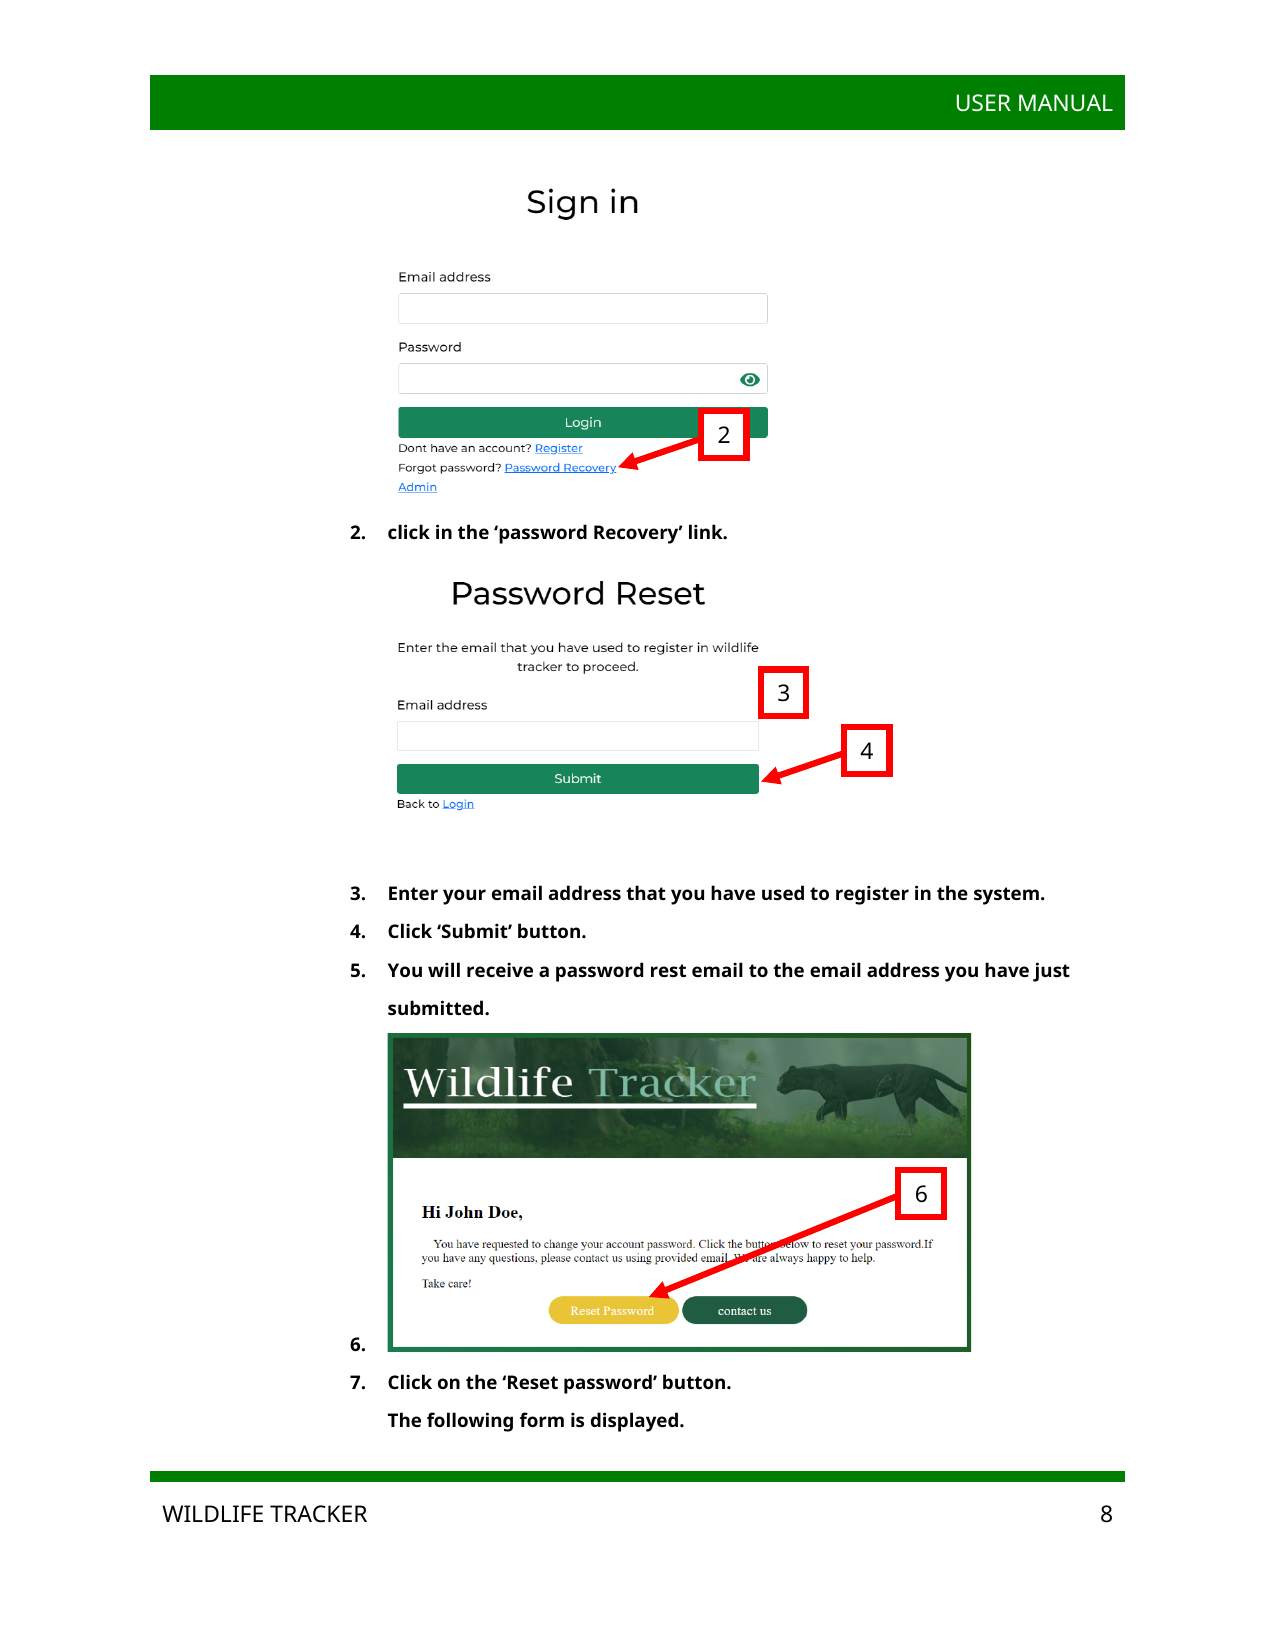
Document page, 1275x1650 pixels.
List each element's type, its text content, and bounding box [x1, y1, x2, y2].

list Click on the ‘Reset password’ button. [350, 1369, 1125, 1395]
list Enter your email address that you have used to register in the system. [350, 880, 1125, 906]
list You will receive a password rest email to the email address you have just submitted. [350, 957, 1125, 1021]
list click in the ‘password Recovery’ link. [350, 519, 1125, 545]
picture [387, 1033, 972, 1352]
list Click ‘Submit’ button. [350, 919, 1125, 944]
text The following form is displayed. [387, 1408, 1125, 1433]
